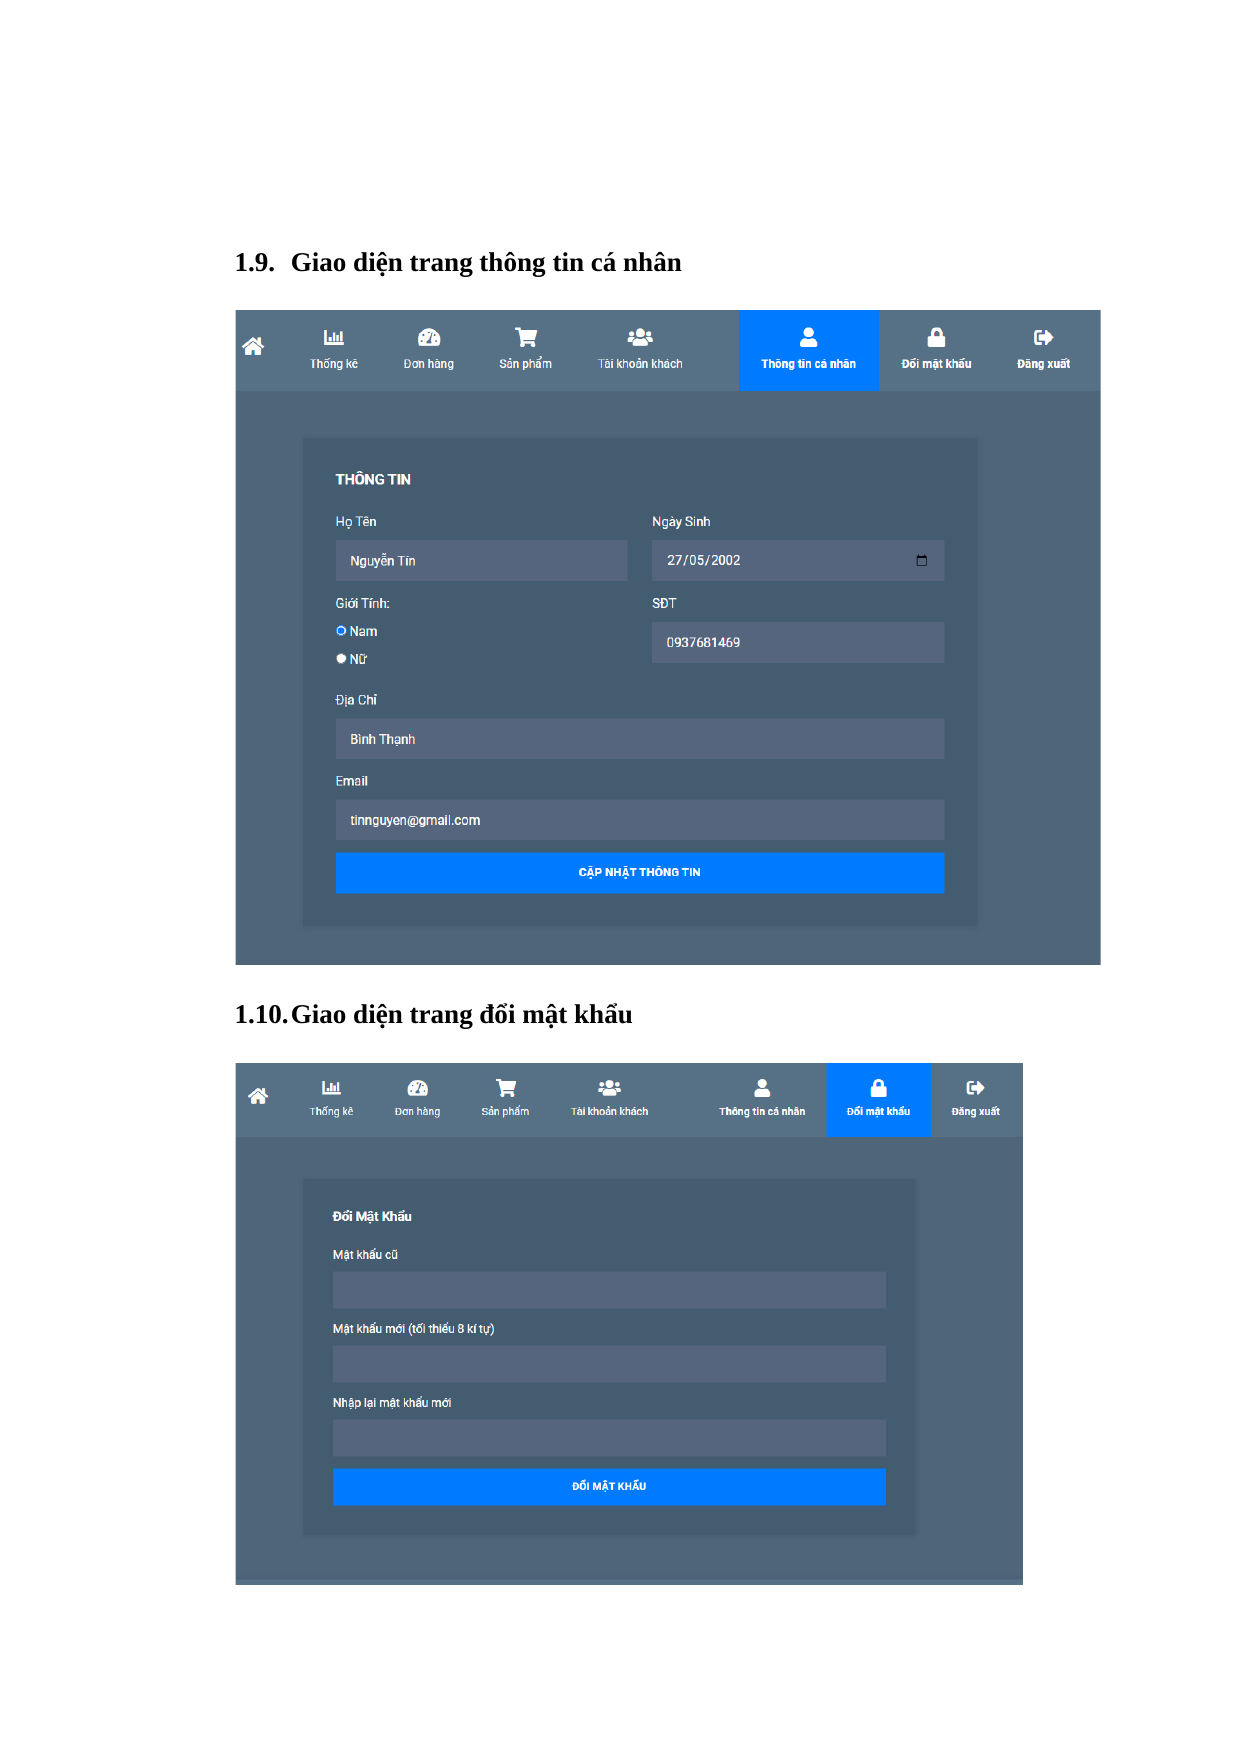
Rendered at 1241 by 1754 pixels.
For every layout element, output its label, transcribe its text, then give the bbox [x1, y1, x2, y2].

list Giao diện trang đổi mật khẩu [234, 998, 1053, 1029]
picture [235, 1063, 1023, 1585]
picture [235, 310, 1101, 965]
list Giao diện trang thông tin cá nhân [234, 246, 1053, 277]
